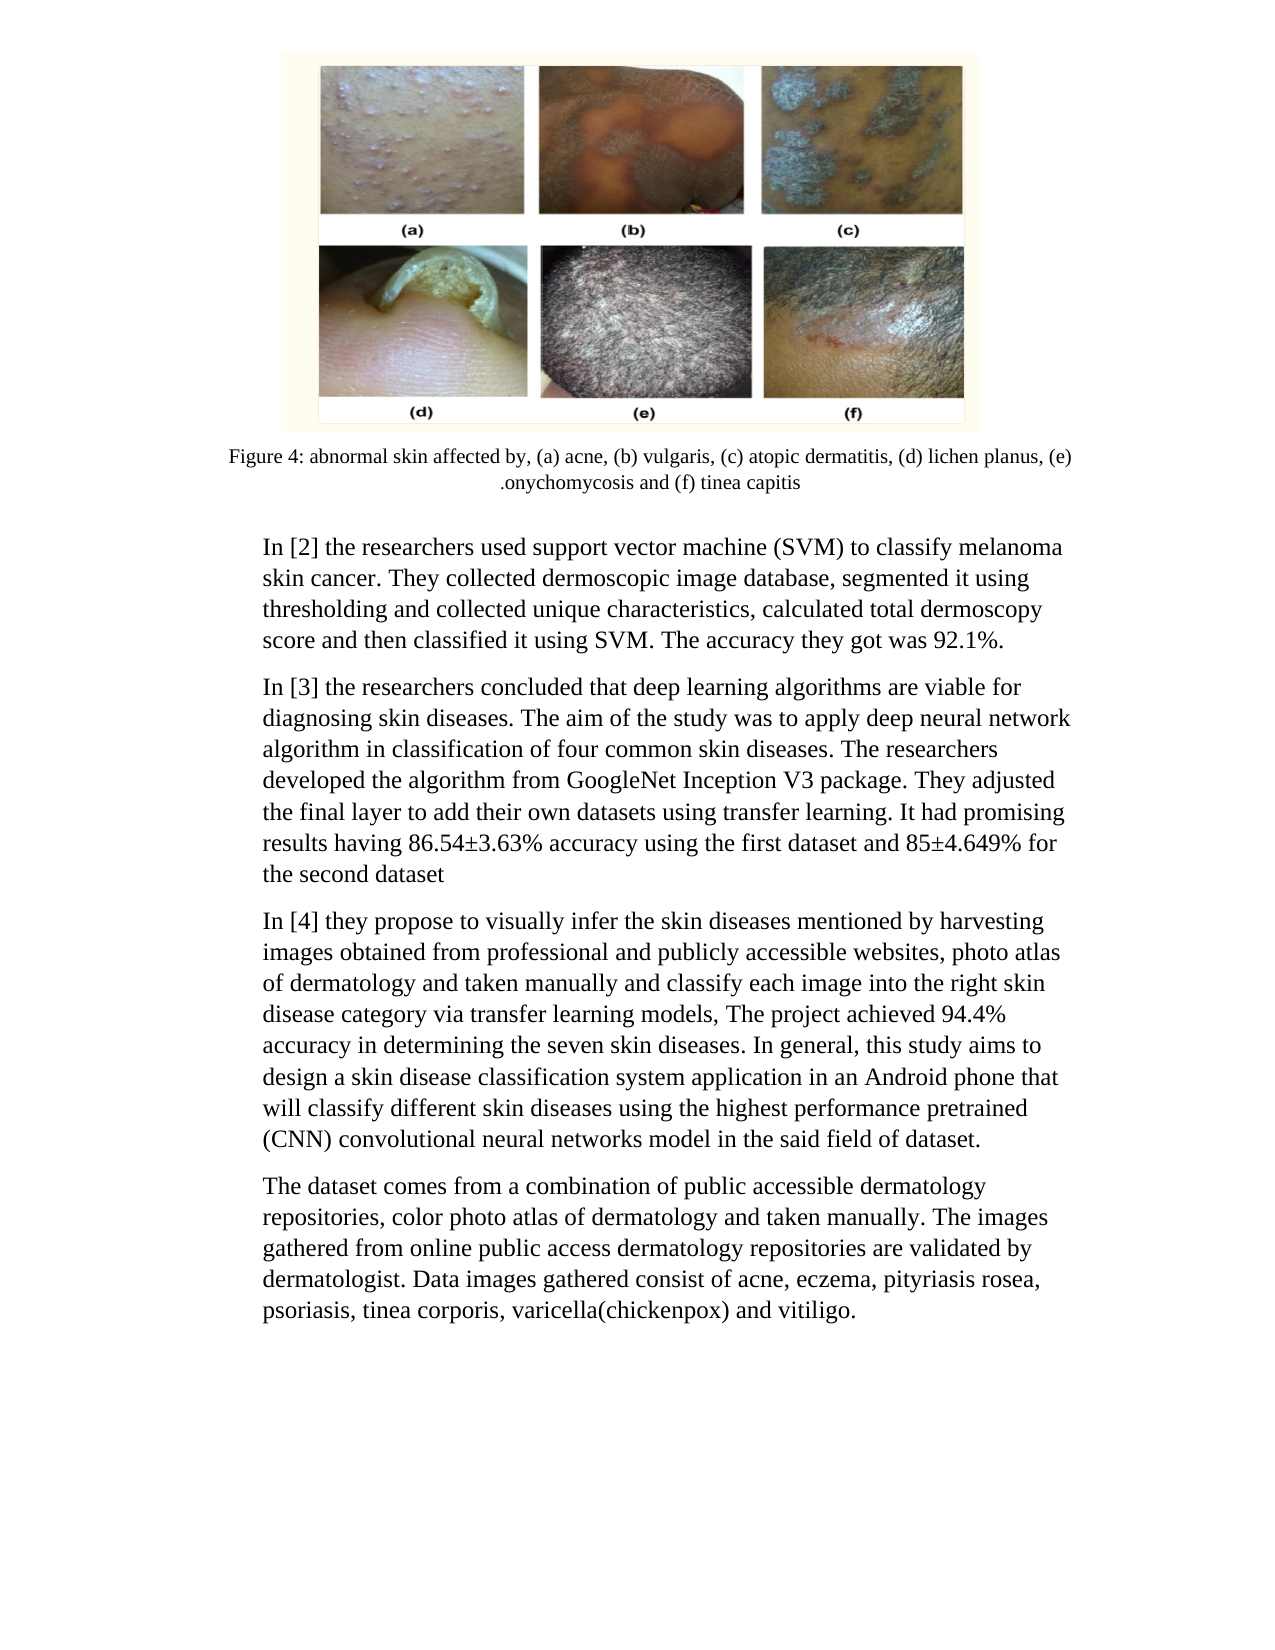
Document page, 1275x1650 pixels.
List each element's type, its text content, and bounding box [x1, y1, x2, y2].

text In [3] the researchers concluded that deep learning algorithms are viable for diagnosing skin diseases. The aim of the study was to apply deep neural network algorithm in classification of four common skin diseases. The researchers developed the algorithm from GoogleNet Inception V3 package. They adjusted the final layer to add their own datasets using transfer learning. It had promising results having 86.54±3.63% accuracy using the first dataset and 85±4.649% for the second dataset [262, 672, 1087, 887]
text In [4] they propose to visually infer the skin diseases mentioned by harvesting images obtained from professional and publicly accessible websites, photo atlas of dermatology and taken manually and classify each image into the right skin disease category via transfer learning models, The project achieved 94.4% accuracy in determining the seven skin diseases. In general, this study aims to design a skin disease classification system application in an Android phone that will classify different skin diseases using the highest performance pretrained (CNN) convolutional neural networks model in the said field of dataset. [262, 906, 1087, 1152]
text The dataset comes from a combination of public accessible dermatology repositories, color photo atlas of dermatology and taken manually. The images gathered from online public access dermatology repositories are validated by dermatologist. Data images gathered consist of acne, eczema, pityriasis rosea, psoriasis, tinea corporis, varicella(chickenpox) and vitiligo. [262, 1171, 1087, 1324]
picture [281, 53, 979, 432]
text In [2] the researchers used support vector machine (SVM) to classify melanoma skin cancer. They collected dermoscopic image database, segmented it using thresholding and collected unique characteristics, calculated total dermoscopy score and then classified it using SVM. The accuracy they got was 92.1%. [262, 532, 1087, 653]
